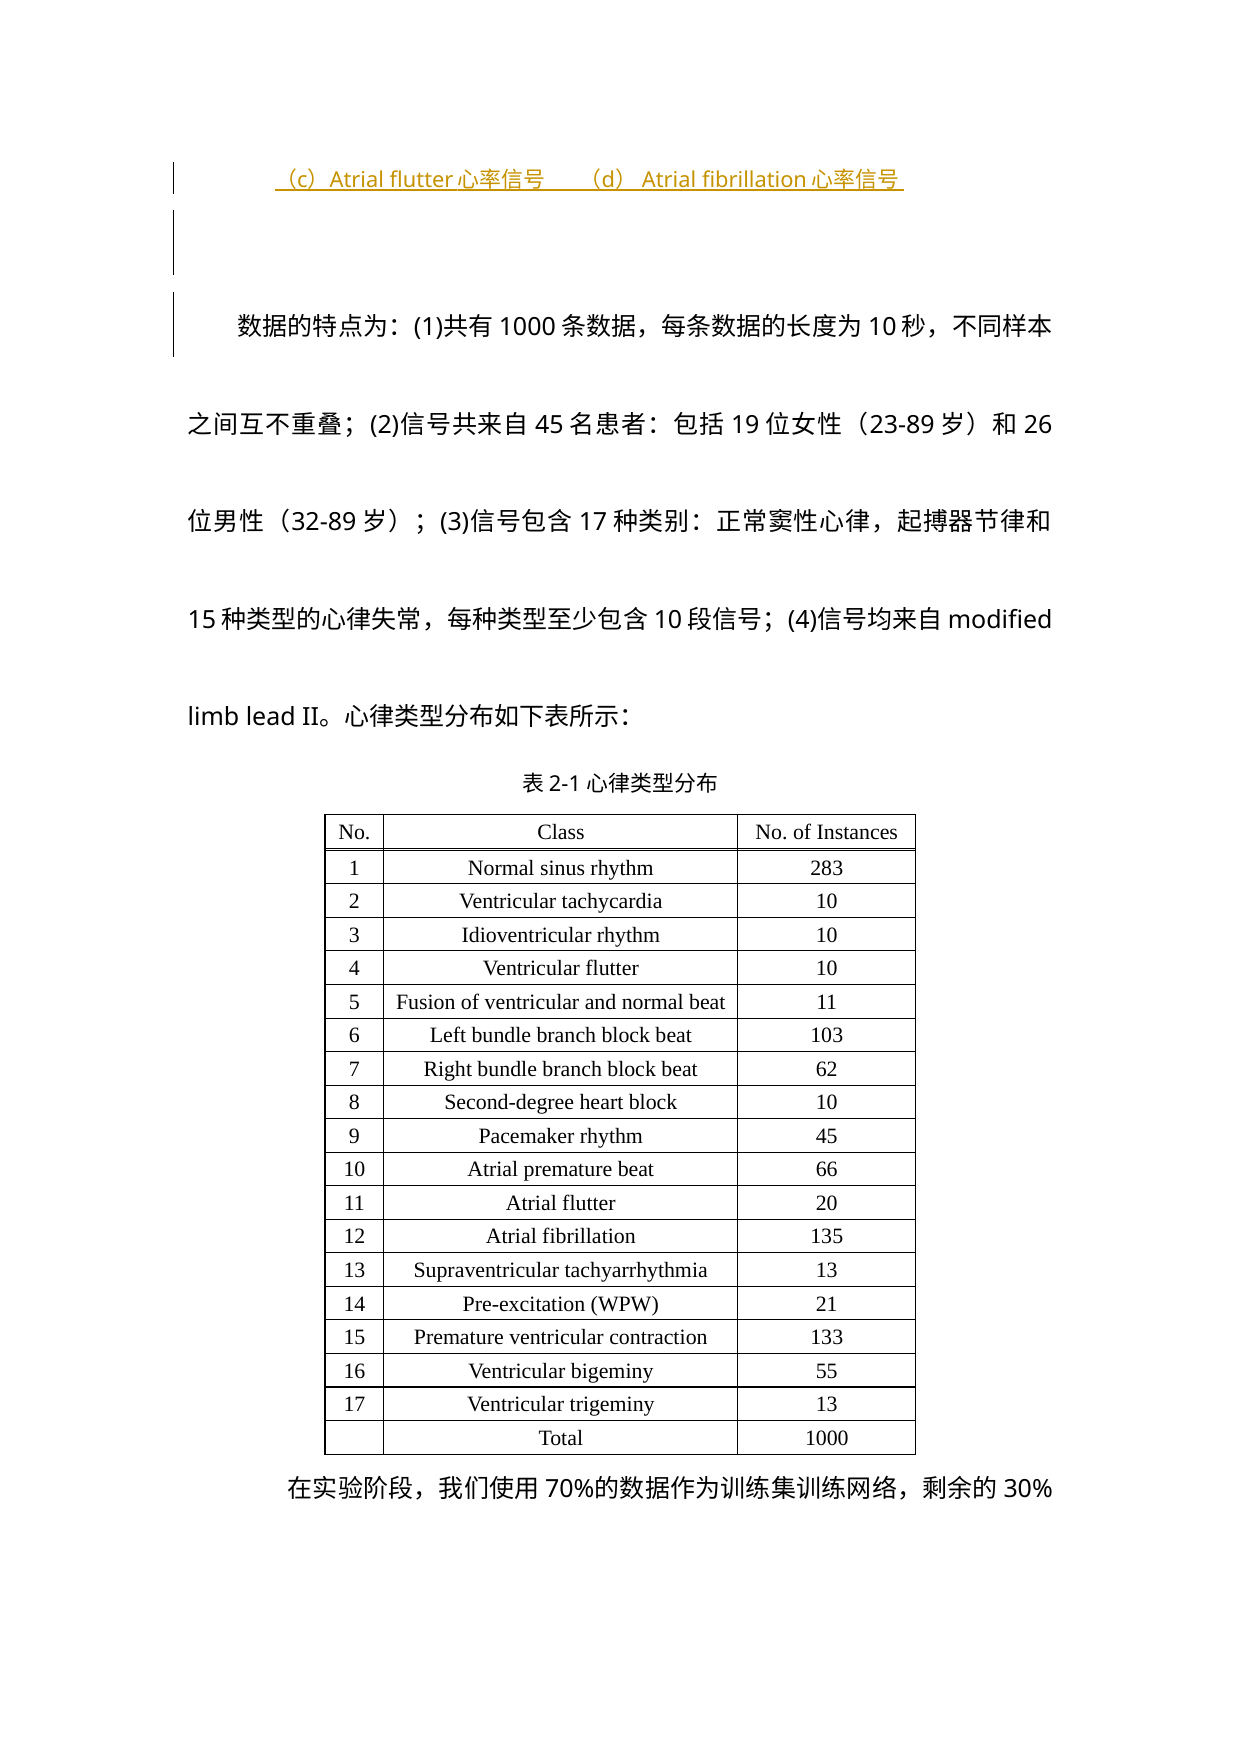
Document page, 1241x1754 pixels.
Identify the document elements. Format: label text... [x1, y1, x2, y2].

table_cell 11 [326, 1186, 383, 1219]
table_cell [326, 1421, 383, 1453]
table_cell 2 [326, 884, 383, 917]
table_cell 7 [326, 1052, 383, 1084]
table_cell 55 [738, 1354, 915, 1386]
table_cell 21 [738, 1287, 915, 1319]
table_cell Left bundle branch block beat [384, 1019, 737, 1051]
table_cell Atrial fibrillation [384, 1220, 737, 1252]
table_cell 6 [326, 1019, 383, 1051]
text 表2-1 心律类型分布 [187, 765, 1053, 798]
table_cell 135 [738, 1220, 915, 1252]
table_cell Atrial premature beat [384, 1153, 737, 1185]
table_cell Ventricular flutter [384, 951, 737, 984]
table_cell 283 [738, 851, 915, 883]
table_header Class [384, 815, 737, 848]
table_cell 9 [326, 1119, 383, 1152]
table_cell 10 [738, 918, 915, 950]
table_cell 10 [738, 884, 915, 917]
table_cell 10 [738, 951, 915, 984]
table_cell Atrial flutter [384, 1186, 737, 1219]
table_cell Pre-excitation (WPW) [384, 1287, 737, 1319]
table_cell 13 [738, 1388, 915, 1420]
table_cell 17 [326, 1388, 383, 1420]
table_cell 103 [738, 1019, 915, 1051]
table_cell Idioventricular rhythm [384, 918, 737, 950]
table_cell 14 [326, 1287, 383, 1319]
table_cell 45 [738, 1119, 915, 1152]
table_cell Right bundle branch block beat [384, 1052, 737, 1084]
table_cell 66 [738, 1153, 915, 1185]
table_cell 62 [738, 1052, 915, 1084]
table_cell 10 [326, 1153, 383, 1185]
table_cell 1000 [738, 1421, 915, 1453]
table_header No. of Instances [738, 815, 915, 848]
table_cell Normal sinus rhythm [384, 851, 737, 883]
table_cell 15 [326, 1320, 383, 1353]
table_cell Second-degree heart block [384, 1086, 737, 1118]
table_cell Premature ventricular contraction [384, 1320, 737, 1353]
table_cell Pacemaker rhythm [384, 1119, 737, 1152]
table_cell 12 [326, 1220, 383, 1252]
table_cell Ventricular tachycardia [384, 884, 737, 917]
table_cell 133 [738, 1320, 915, 1353]
table_cell 4 [326, 951, 383, 984]
table_cell 3 [326, 918, 383, 950]
table_cell Ventricular bigeminy [384, 1354, 737, 1386]
table_cell Total [384, 1421, 737, 1453]
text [187, 1454, 1053, 1519]
text 数据的特点为：(1)共有1000条数据，每条数据的长度为10秒，不同样本之间互不重叠；(2)信号共来自45名患者：包括19位女性（23-89岁）和26位男性（32-89岁）；(3)信号包含17种类别：正常窦性心律，起搏器节律和15种类型的心律失常，每种类型至少包含10段信号；(4)信号均来自modified limb lead II。心律类型分布如下表所示： [187, 292, 1053, 747]
table_header No. [326, 815, 383, 848]
table_cell 10 [738, 1086, 915, 1118]
table_cell Fusion of ventricular and normal beat [384, 985, 737, 1017]
table_cell Supraventricular tachyarrhythmia [384, 1253, 737, 1286]
table_cell 5 [326, 985, 383, 1017]
table_cell 20 [738, 1186, 915, 1219]
table_cell Ventricular trigeminy [384, 1388, 737, 1420]
table_cell 8 [326, 1086, 383, 1118]
table_cell 1 [326, 851, 383, 883]
table_cell 13 [738, 1253, 915, 1286]
table_cell 11 [738, 985, 915, 1017]
table_cell 13 [326, 1253, 383, 1286]
table_cell 16 [326, 1354, 383, 1386]
